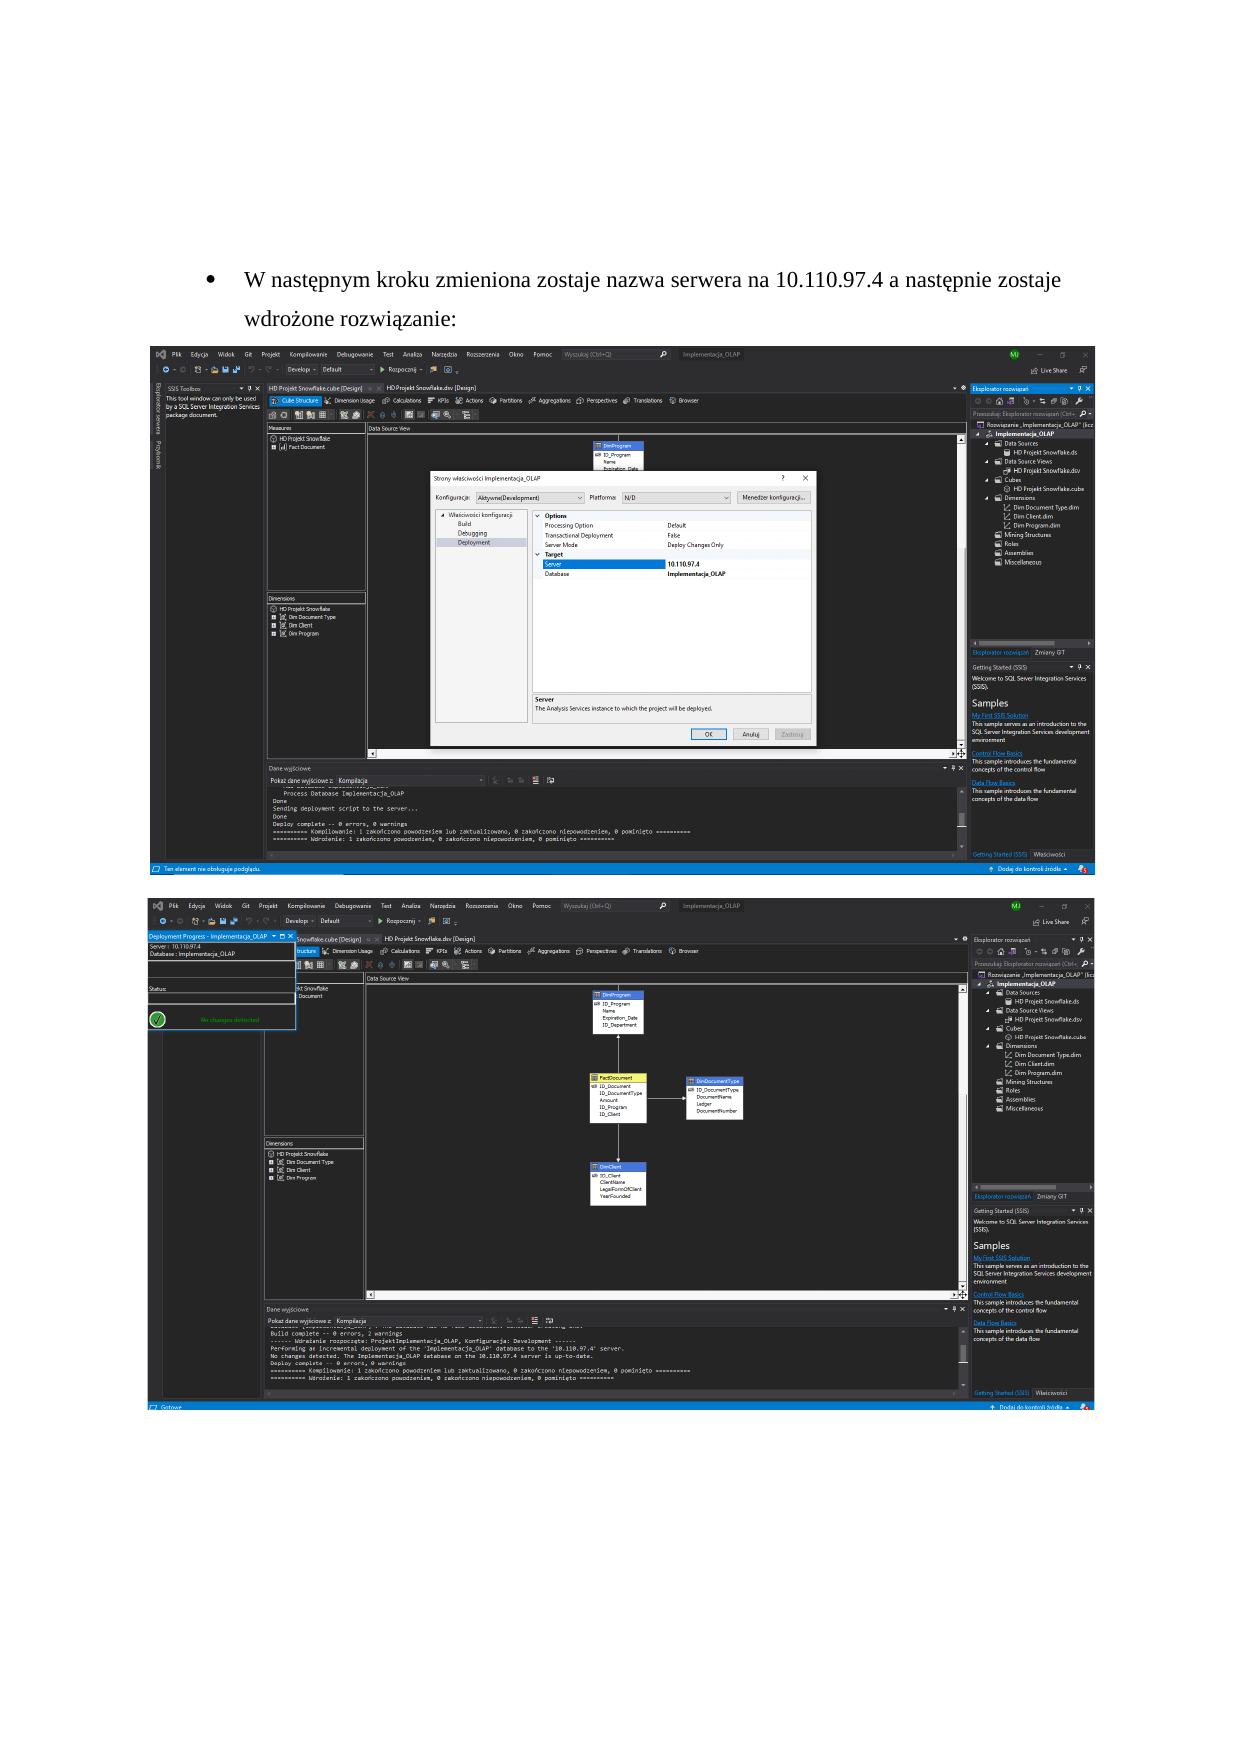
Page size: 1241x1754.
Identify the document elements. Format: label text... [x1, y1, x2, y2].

picture [147, 898, 1095, 1410]
list W następnym kroku zmieniona zostaje nazwa serwera na 10.110.97.4 a następnie zostaje wdrożone rozwiązanie: [207, 266, 1063, 332]
picture [150, 346, 1096, 875]
